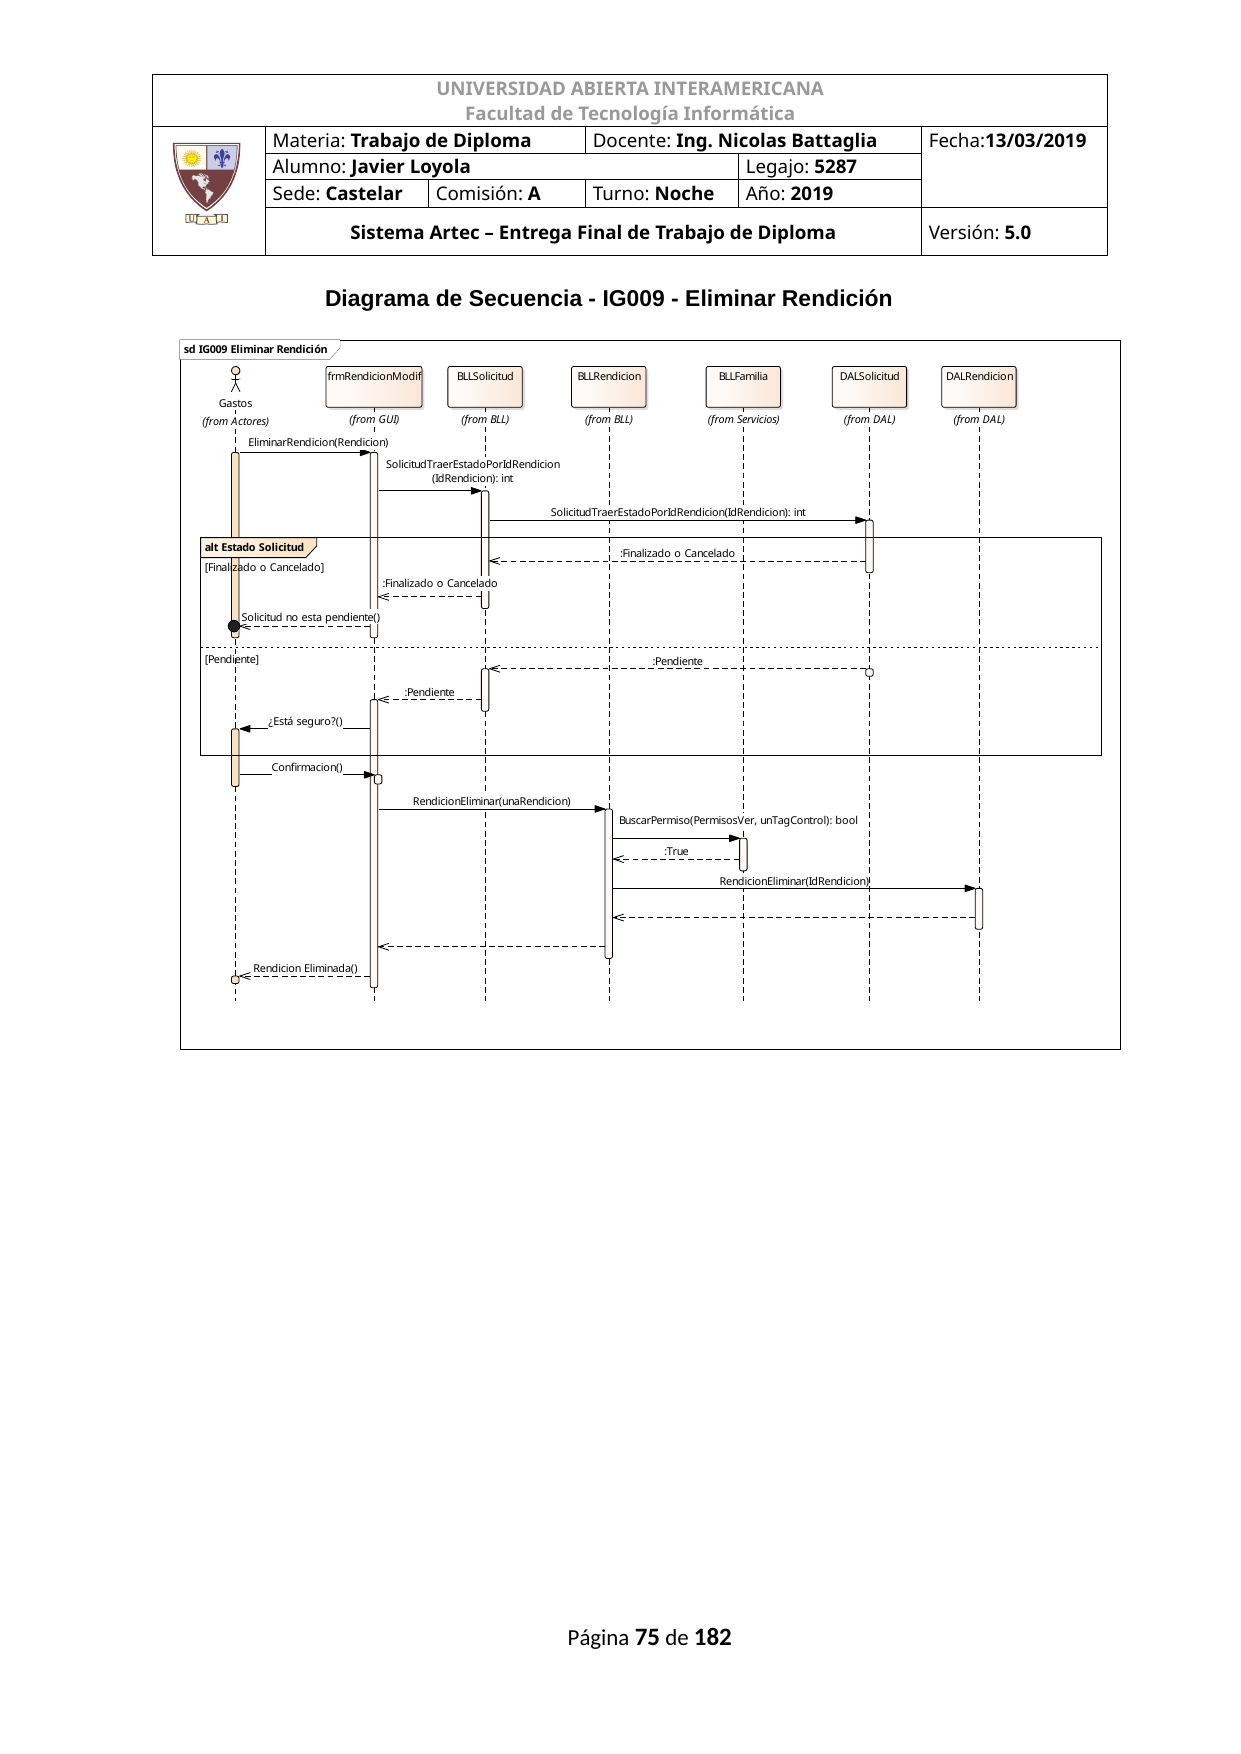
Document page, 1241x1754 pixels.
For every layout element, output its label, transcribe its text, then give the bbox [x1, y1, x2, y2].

text Diagrama de Secuencia - IG009 - Eliminar Rendición [251, 284, 1122, 311]
picture [157, 136, 257, 228]
